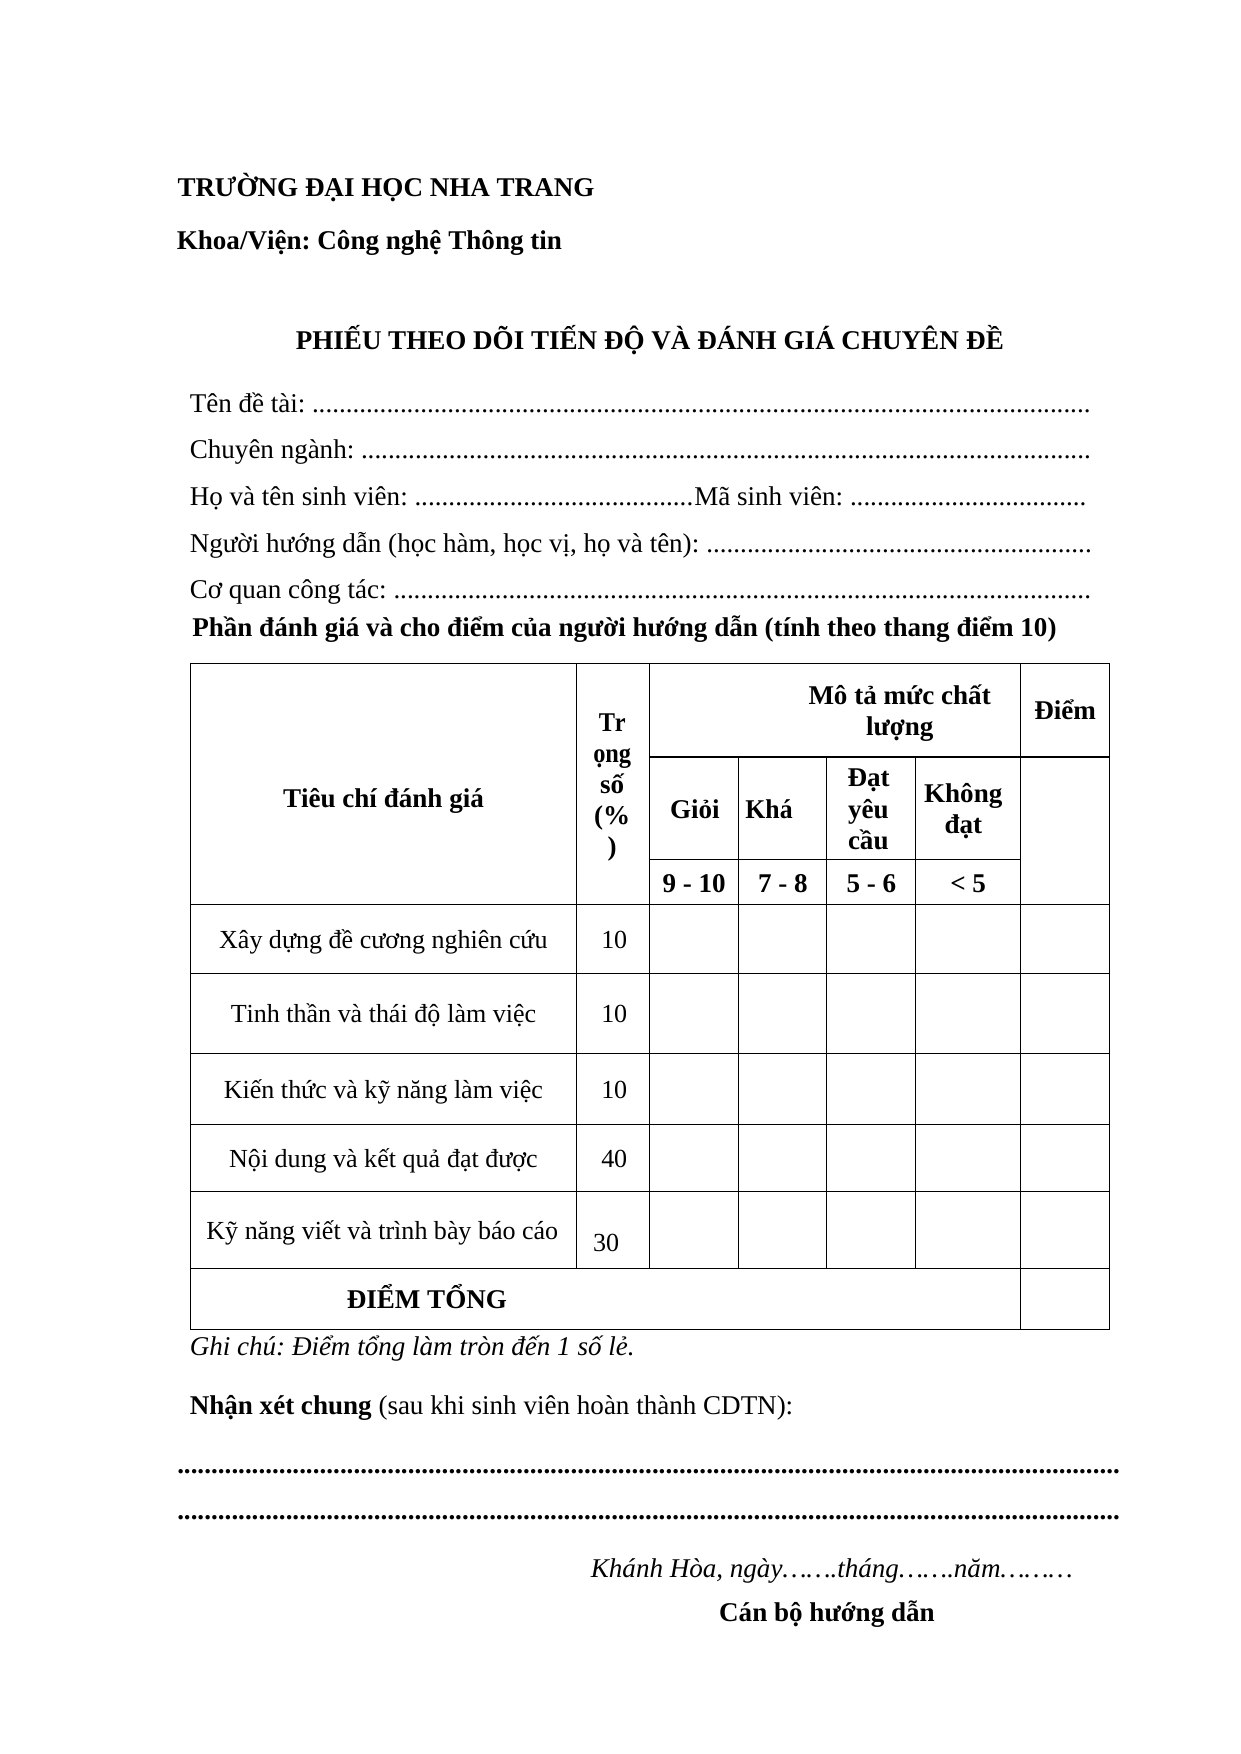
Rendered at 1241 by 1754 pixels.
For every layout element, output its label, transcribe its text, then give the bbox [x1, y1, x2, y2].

text Ghi chú: Điểm tổng làm tròn đến 1 số lẻ. [189, 1330, 1122, 1361]
table_header Trọng số (%) [577, 664, 649, 904]
table_header Tiêu chí đánh giá [191, 664, 576, 904]
table_cell Không đạt [916, 758, 1020, 859]
table_cell [827, 1125, 915, 1191]
table_cell Xây dựng đề cương nghiên cứu [191, 905, 576, 973]
table_cell [739, 974, 826, 1052]
table_cell [739, 1125, 826, 1191]
table_cell 9 - 10 [650, 860, 738, 904]
table_cell [650, 1125, 738, 1191]
text Người hướng dẫn (học hàm, học vị, họ và tên): [189, 527, 1122, 558]
text TRƯỜNG ĐẠI HỌC NHA TRANG [177, 171, 1122, 202]
table_cell [916, 974, 1020, 1052]
text Tên đề tài: [189, 387, 1122, 418]
table_cell [827, 1192, 915, 1268]
table_cell Nội dung và kết quả đạt được [191, 1125, 576, 1191]
table_cell 10 [577, 974, 649, 1052]
table_cell [1021, 758, 1109, 904]
table_header Điểm [1021, 664, 1109, 756]
table_cell 10 [577, 905, 649, 973]
table_cell [650, 905, 738, 973]
table_cell [650, 974, 738, 1052]
table_cell Khá [739, 758, 826, 859]
table_cell [739, 905, 826, 973]
table_cell [739, 1054, 826, 1124]
table_cell [827, 905, 915, 973]
table_cell [827, 974, 915, 1052]
text Cơ quan công tác: [189, 573, 1122, 604]
table_cell < 5 [916, 860, 1020, 904]
table_cell [916, 1192, 1020, 1268]
table_header Mô tả mức chất lượng [650, 664, 1020, 756]
text Nhận xét chung (sau khi sinh viên hoàn thành CDTN): [189, 1389, 1122, 1420]
table_cell Giỏi [650, 758, 738, 859]
text Chuyên ngành: [189, 433, 1122, 464]
text Phần đánh giá và cho điểm của người hướng dẫn (tính theo thang điểm 10) [192, 611, 1122, 642]
table_cell [1021, 1192, 1109, 1268]
table_cell [1021, 1125, 1109, 1191]
text Cán bộ hướng dẫn [532, 1596, 1122, 1627]
table_cell [827, 1054, 915, 1124]
table_cell [650, 1192, 738, 1268]
table_cell 40 [577, 1125, 649, 1191]
table_cell 5 - 6 [827, 860, 915, 904]
table_cell 7 - 8 [739, 860, 826, 904]
table_cell 10 [577, 1054, 649, 1124]
table_cell Tinh thần và thái độ làm việc [191, 974, 576, 1052]
table_cell [916, 905, 1020, 973]
table_cell [650, 1054, 738, 1124]
text Họ và tên sinh viên: Mã sinh viên: ................................... [189, 480, 1122, 511]
table_cell [739, 1192, 826, 1268]
table_cell [916, 1125, 1020, 1191]
text Khoa/Viện: Công nghệ Thông tin [177, 224, 1122, 255]
table_cell Kỹ năng viết và trình bày báo cáo [191, 1192, 576, 1268]
table_cell [1021, 1269, 1109, 1329]
table_cell [1021, 1054, 1109, 1124]
text PHIẾU THEO DÕI TIẾN ĐỘ VÀ ĐÁNH GIÁ CHUYÊN ĐỀ [177, 324, 1122, 356]
table_cell Đạt yêu cầu [827, 758, 915, 859]
text Khánh Hòa, ngày…….tháng…….năm……… [591, 1552, 1122, 1583]
table_cell ĐIỂM TỔNG [191, 1269, 1020, 1329]
table_cell Kiến thức và kỹ năng làm việc [191, 1054, 576, 1124]
table_cell [1021, 974, 1109, 1052]
table_cell 30 [577, 1192, 649, 1268]
table_cell [1021, 905, 1109, 973]
table_cell [916, 1054, 1020, 1124]
